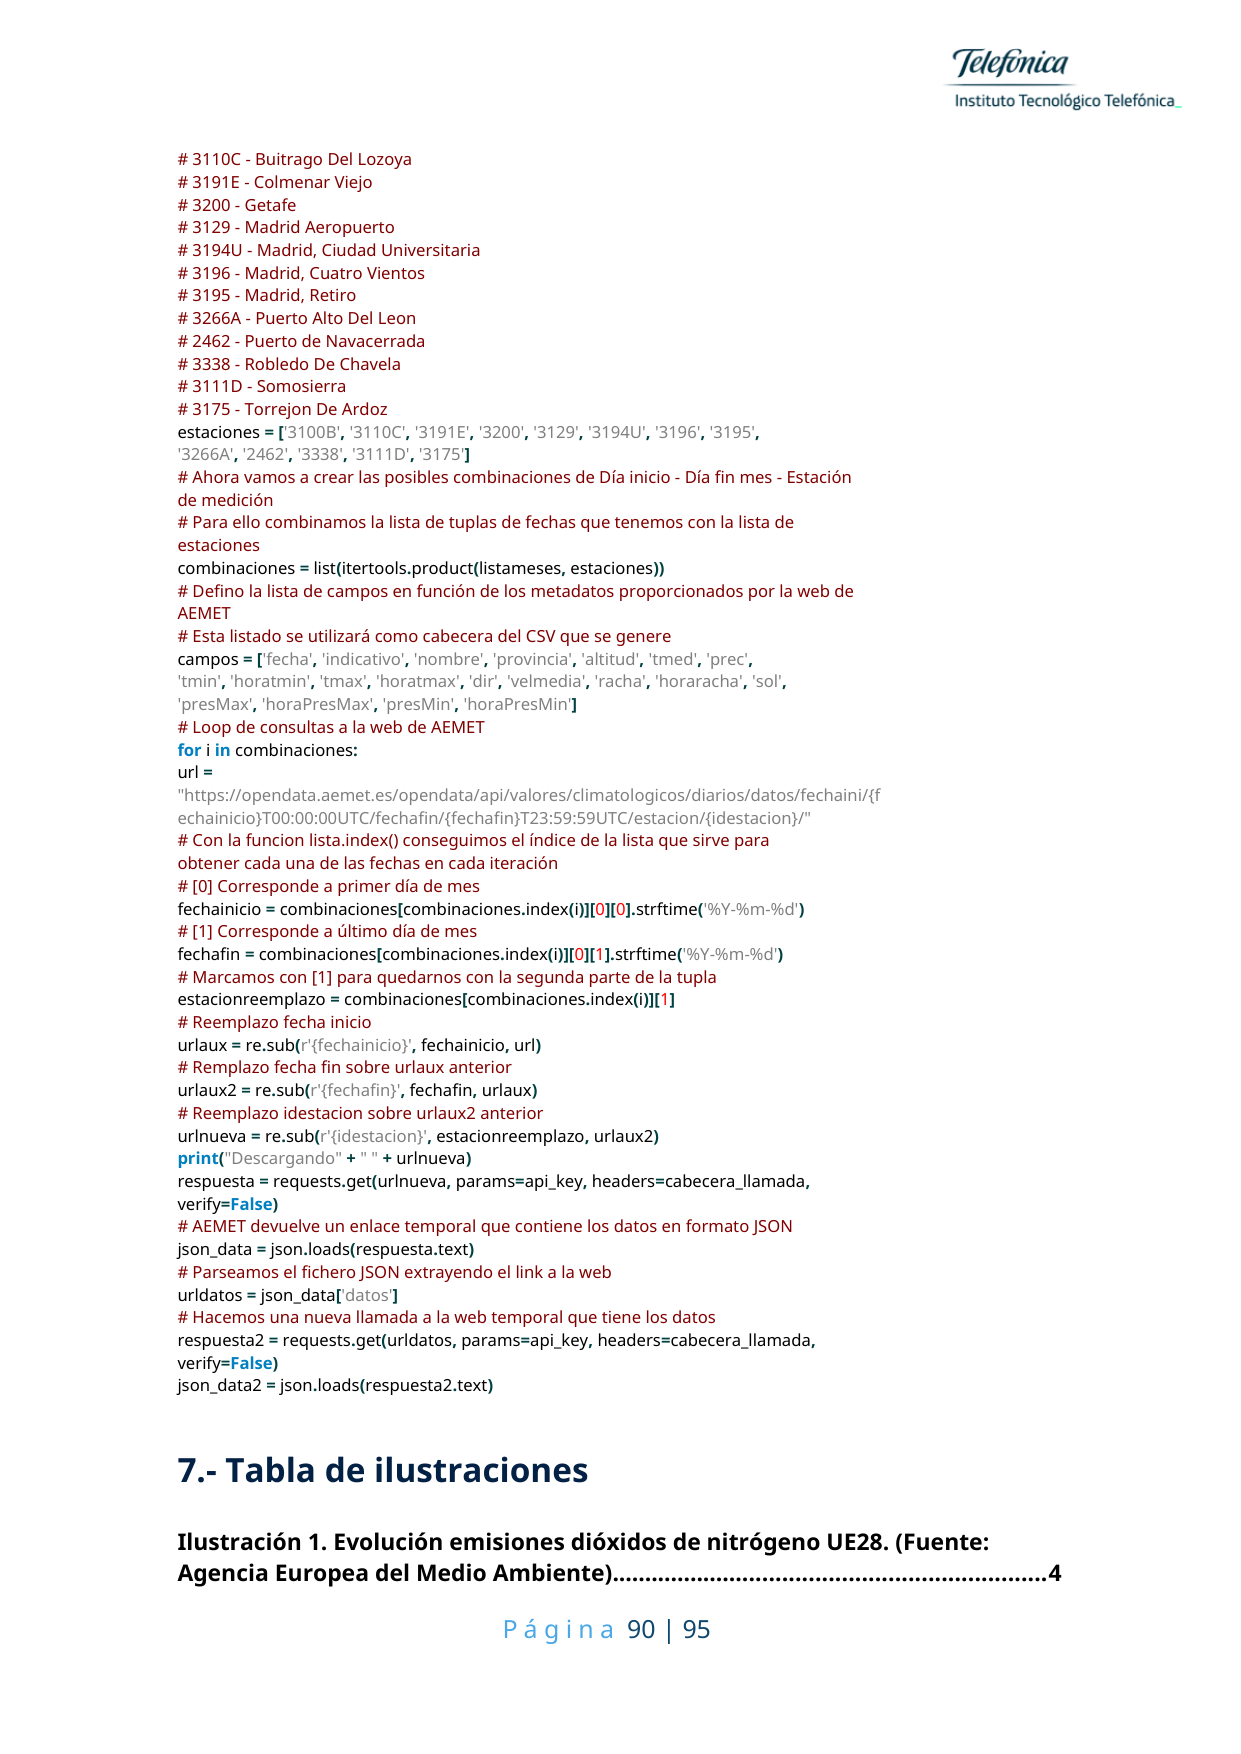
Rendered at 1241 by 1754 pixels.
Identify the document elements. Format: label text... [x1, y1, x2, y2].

text campos = ['fecha', 'indicativo', 'nombre', 'provincia', 'altitud', 'tmed', 'prec', [177, 647, 1063, 670]
text # Remplazo fecha fin sobre urlaux anterior [177, 1056, 1063, 1079]
text urlaux2 = re.sub(r'{fechafin}', fechafin, urlaux) [177, 1079, 1063, 1101]
text combinaciones = list(itertools.product(listameses, estaciones)) [177, 556, 1063, 579]
text # Marcamos con [1] para quedarnos con la segunda parte de la tupla [177, 965, 1063, 988]
text obtener cada una de las fechas en cada iteración [177, 852, 1063, 874]
text # Reemplazo idestacion sobre urlaux2 anterior [177, 1101, 1063, 1124]
text # 3110C - Buitrago Del Lozoya [177, 148, 1063, 170]
text # 3194U - Madrid, Ciudad Universitaria [177, 238, 1063, 261]
text echainicio}T00:00:00UTC/fechafin/{fechafin}T23:59:59UTC/estacion/{idestacion}/" [177, 806, 1063, 829]
text respuesta = requests.get(urlnueva, params=api_key, headers=cabecera_llamada, [177, 1169, 1063, 1192]
text verify=False) [177, 1192, 1063, 1215]
text fechainicio = combinaciones[combinaciones.index(i)][0][0].strftime('%Y-%m-%d') [177, 897, 1063, 920]
text urlaux = re.sub(r'{fechainicio}', fechainicio, url) [177, 1033, 1063, 1056]
text # Reemplazo fecha inicio [177, 1011, 1063, 1033]
text estaciones = ['3100B', '3110C', '3191E', '3200', '3129', '3194U', '3196', '3195', [177, 420, 1063, 443]
text # 3266A - Puerto Alto Del Leon [177, 307, 1063, 329]
text # 3195 - Madrid, Retiro [177, 284, 1063, 307]
text json_data2 = json.loads(respuesta2.text) [177, 1374, 1063, 1397]
text # 3191E - Colmenar Viejo [177, 170, 1063, 193]
text "https://opendata.aemet.es/opendata/api/valores/climatologicos/diarios/datos/fechaini/{f [177, 783, 1063, 806]
text de medición [177, 488, 1063, 511]
text # 3338 - Robledo De Chavela [177, 352, 1063, 375]
text # Parseamos el fichero JSON extrayendo el link a la web [177, 1260, 1063, 1283]
text # Hacemos una nueva llamada a la web temporal que tiene los datos [177, 1306, 1063, 1328]
text 'presMax', 'horaPresMax', 'presMin', 'horaPresMin'] [177, 693, 1063, 715]
text json_data = json.loads(respuesta.text) [177, 1238, 1063, 1260]
text fechafin = combinaciones[combinaciones.index(i)][0][1].strftime('%Y-%m-%d') [177, 942, 1063, 965]
text AEMET [177, 602, 1063, 624]
text # Ahora vamos a crear las posibles combinaciones de Día inicio - Día fin mes - Estación [177, 466, 1063, 488]
text # 3111D - Somosierra [177, 375, 1063, 397]
text url = [177, 761, 1063, 783]
text urlnueva = re.sub(r'{idestacion}', estacionreemplazo, urlaux2) [177, 1124, 1063, 1147]
text # 3129 - Madrid Aeropuerto [177, 216, 1063, 238]
text for i in combinaciones: [177, 738, 1063, 761]
subtitle 7.- Tabla de ilustraciones [177, 1447, 1063, 1492]
text estacionreemplazo = combinaciones[combinaciones.index(i)][1] [177, 988, 1063, 1011]
picture [892, 21, 1215, 128]
text # 3196 - Madrid, Cuatro Vientos [177, 261, 1063, 284]
text # AEMET devuelve un enlace temporal que contiene los datos en formato JSON [177, 1215, 1063, 1238]
text # Para ello combinamos la lista de tuplas de fechas que tenemos con la lista de [177, 511, 1063, 534]
text urldatos = json_data['datos'] [177, 1283, 1063, 1306]
text # Con la funcion lista.index() conseguimos el índice de la lista que sirve para [177, 829, 1063, 852]
text respuesta2 = requests.get(urldatos, params=api_key, headers=cabecera_llamada, [177, 1328, 1063, 1351]
text '3266A', '2462', '3338', '3111D', '3175'] [177, 443, 1063, 466]
text # 2462 - Puerto de Navacerrada [177, 329, 1063, 352]
text print("Descargando" + " " + urlnueva) [177, 1147, 1063, 1169]
text # [1] Corresponde a último día de mes [177, 920, 1063, 942]
text # Loop de consultas a la web de AEMET [177, 715, 1063, 738]
text # Defino la lista de campos en función de los metadatos proporcionados por la web de [177, 579, 1063, 602]
text 'tmin', 'horatmin', 'tmax', 'horatmax', 'dir', 'velmedia', 'racha', 'horaracha', 'sol', [177, 670, 1063, 693]
text Ilustración 1. Evolución emisiones dióxidos de nitrógeno UE28. (Fuente: Agencia Europea del Medio Ambiente) 4 [177, 1526, 1063, 1589]
text # Esta listado se utilizará como cabecera del CSV que se genere [177, 624, 1063, 647]
text # [0] Corresponde a primer día de mes [177, 874, 1063, 897]
text verify=False) [177, 1351, 1063, 1374]
text # 3200 - Getafe [177, 193, 1063, 216]
text estaciones [177, 534, 1063, 556]
text # 3175 - Torrejon De Ardoz [177, 397, 1063, 420]
